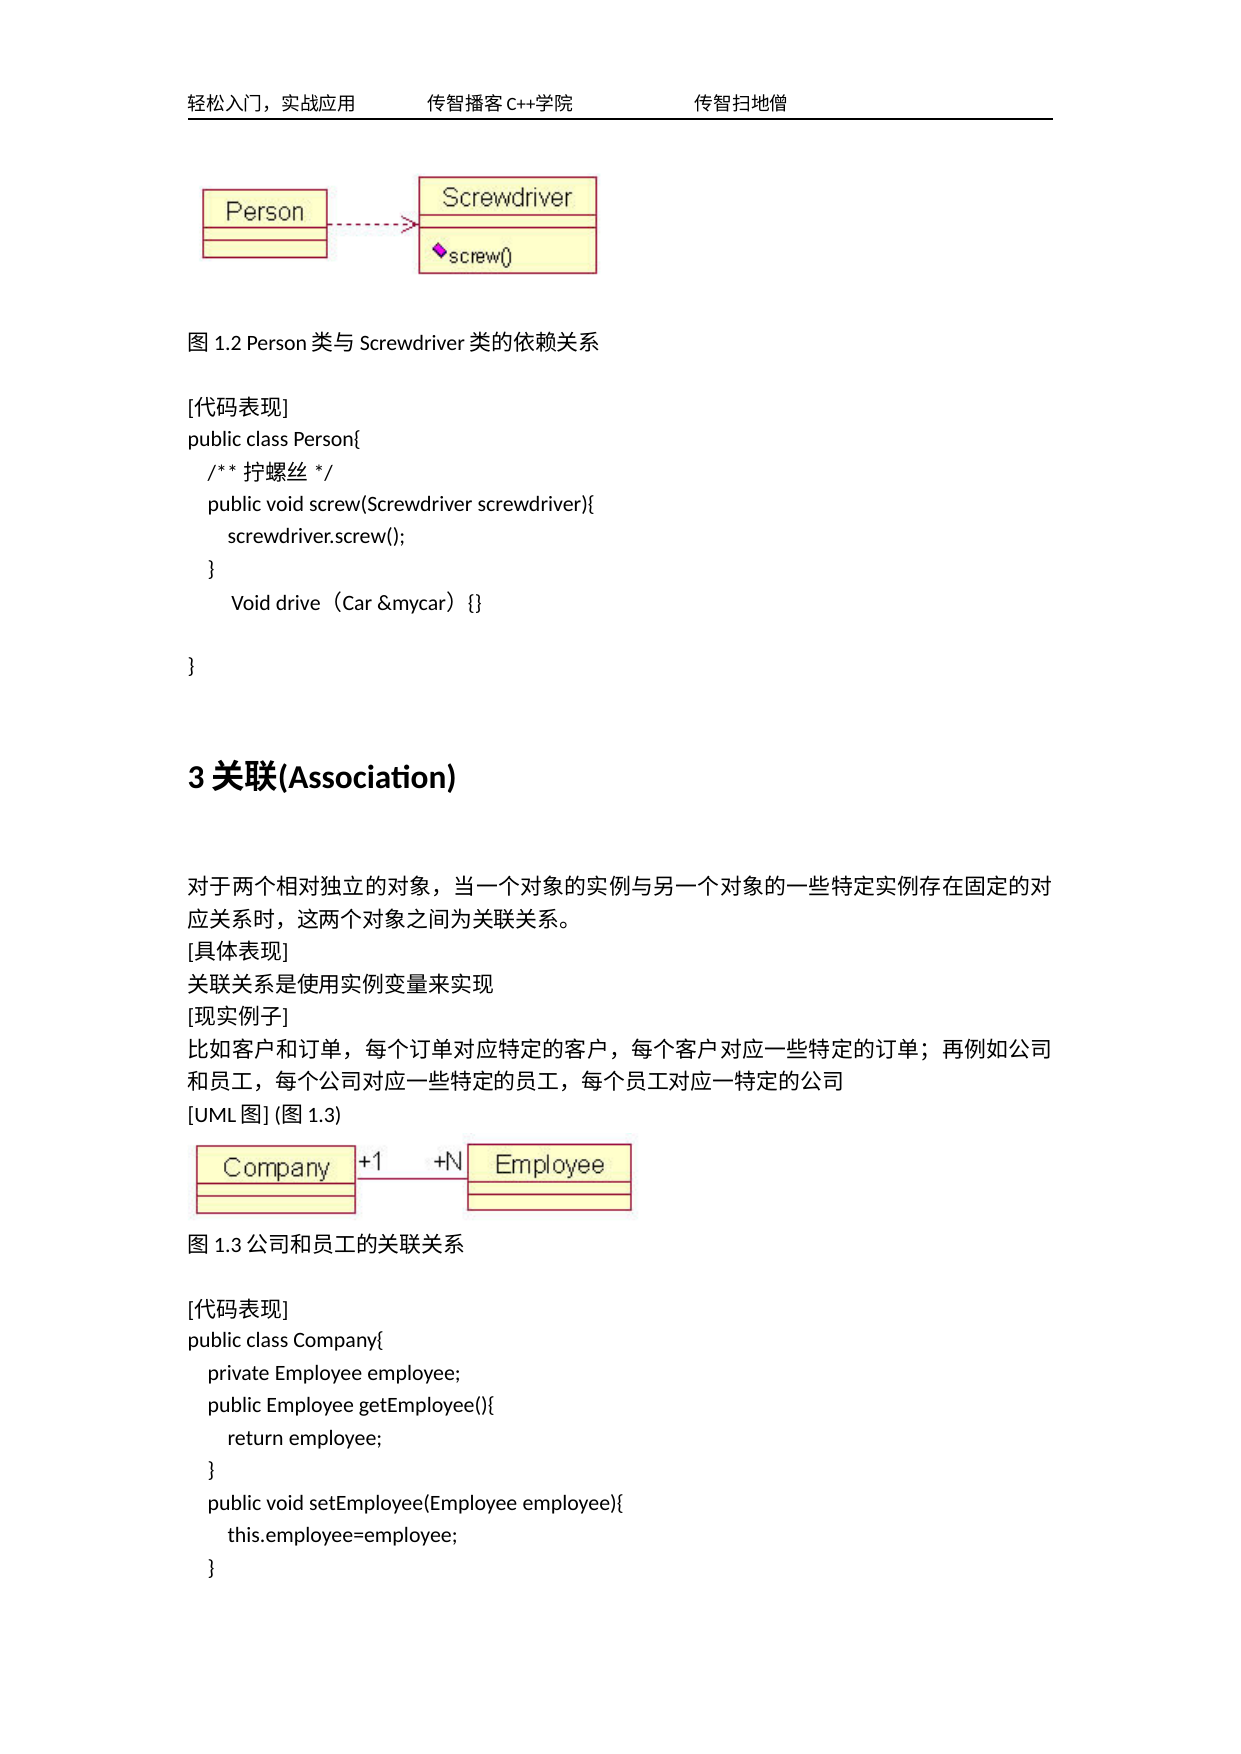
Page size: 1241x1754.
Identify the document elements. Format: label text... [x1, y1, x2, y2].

text return employee; [187, 1421, 1053, 1454]
text screwdriver.screw(); [187, 519, 1053, 552]
text this.employee=employee; [187, 1519, 1053, 1551]
text } [187, 1551, 1053, 1584]
text public void screw(Screwdriver screwdriver){ [187, 487, 1053, 519]
subtitle 3关联(Association) [187, 742, 1053, 807]
text private Employee employee; [187, 1356, 1053, 1389]
text 图1.2 Person类与Screwdriver类的依赖关系 [代码表现] [187, 292, 1053, 422]
picture [187, 1133, 643, 1222]
text Void drive（Car &mycar）{} [187, 584, 1053, 617]
text public class Person{ [187, 422, 1053, 454]
text } [187, 1454, 1053, 1486]
picture [187, 162, 613, 290]
text public void setEmployee(Employee employee){ [187, 1486, 1053, 1519]
text /** 拧螺丝 */ [187, 454, 1053, 487]
text 对于两个相对独立的对象，当一个对象的实例与另一个对象的一些特定实例存在固定的对应关系时，这两个对象之间为关联关系。 [具体表现] 关联关系是使用实例变量来实现 [现实例子] 比如客户和订单，每个订单对应特定的客户，每个客户对应一些特定的订单；再例如公司和员工，每个公司对应一些特定的员工，每个员工对应一特定的公司 [UML图] (图1.3) 图1.3 公司和员工的关联关系 [代码表现] [187, 869, 1053, 1324]
text } [187, 552, 1053, 584]
text public class Company{ [187, 1324, 1053, 1356]
text } [187, 649, 1053, 682]
text public Employee getEmployee(){ [187, 1389, 1053, 1421]
